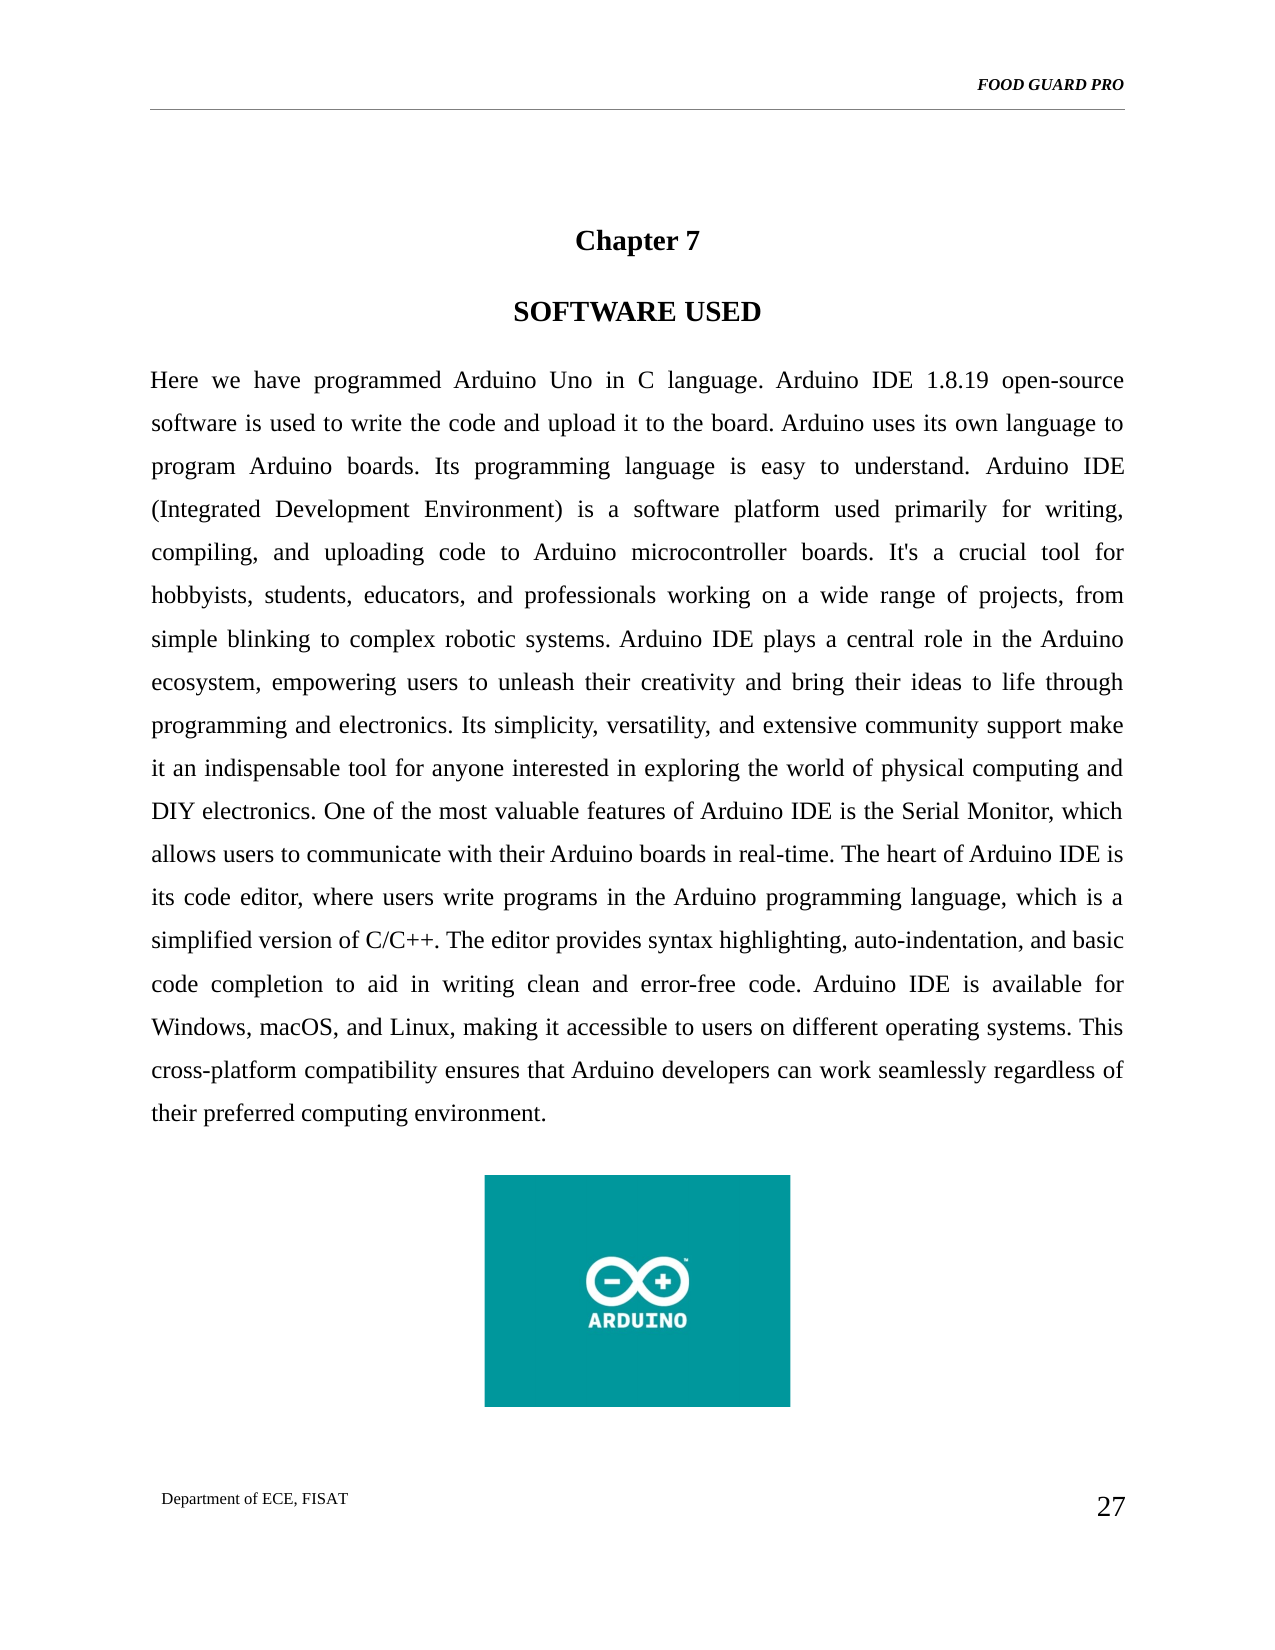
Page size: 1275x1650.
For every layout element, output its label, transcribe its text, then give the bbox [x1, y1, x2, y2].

text Chapter 7 [150, 223, 1125, 257]
text Here we have programmed Arduino Uno in C language. Arduino IDE 1.8.19 open-source software is used to write the code and upload it to the board. Arduino uses its own language to program Arduino boards. Its programming language is easy to understand. Arduino IDE (Integrated Development Environment) is a software platform used primarily for writing, compiling, and uploading code to Arduino microcontroller boards. It's a crucial tool for hobbyists, students, educators, and professionals working on a wide range of projects, from simple blinking to complex robotic systems. Arduino IDE plays a central role in the Arduino ecosystem, empowering users to unleash their creativity and bring their ideas to life through programming and electronics. Its simplicity, versatility, and extensive community support make it an indispensable tool for anyone interested in exploring the world of physical computing and DIY electronics. One of the most valuable features of Arduino IDE is the Serial Monitor, which allows users to communicate with their Arduino boards in real-time. The heart of Arduino IDE is its code editor, where users write programs in the Arduino programming language, which is a simplified version of C/C++. The editor provides syntax highlighting, auto-indentation, and basic code completion to aid in writing clean and error-free code. Arduino IDE is available for Windows, macOS, and Linux, making it accessible to users on different operating systems. This cross-platform compatibility ensures that Arduino developers can work seamlessly regardless of their preferred computing environment. [150, 365, 1125, 1127]
text SOFTWARE USED [150, 294, 1125, 327]
